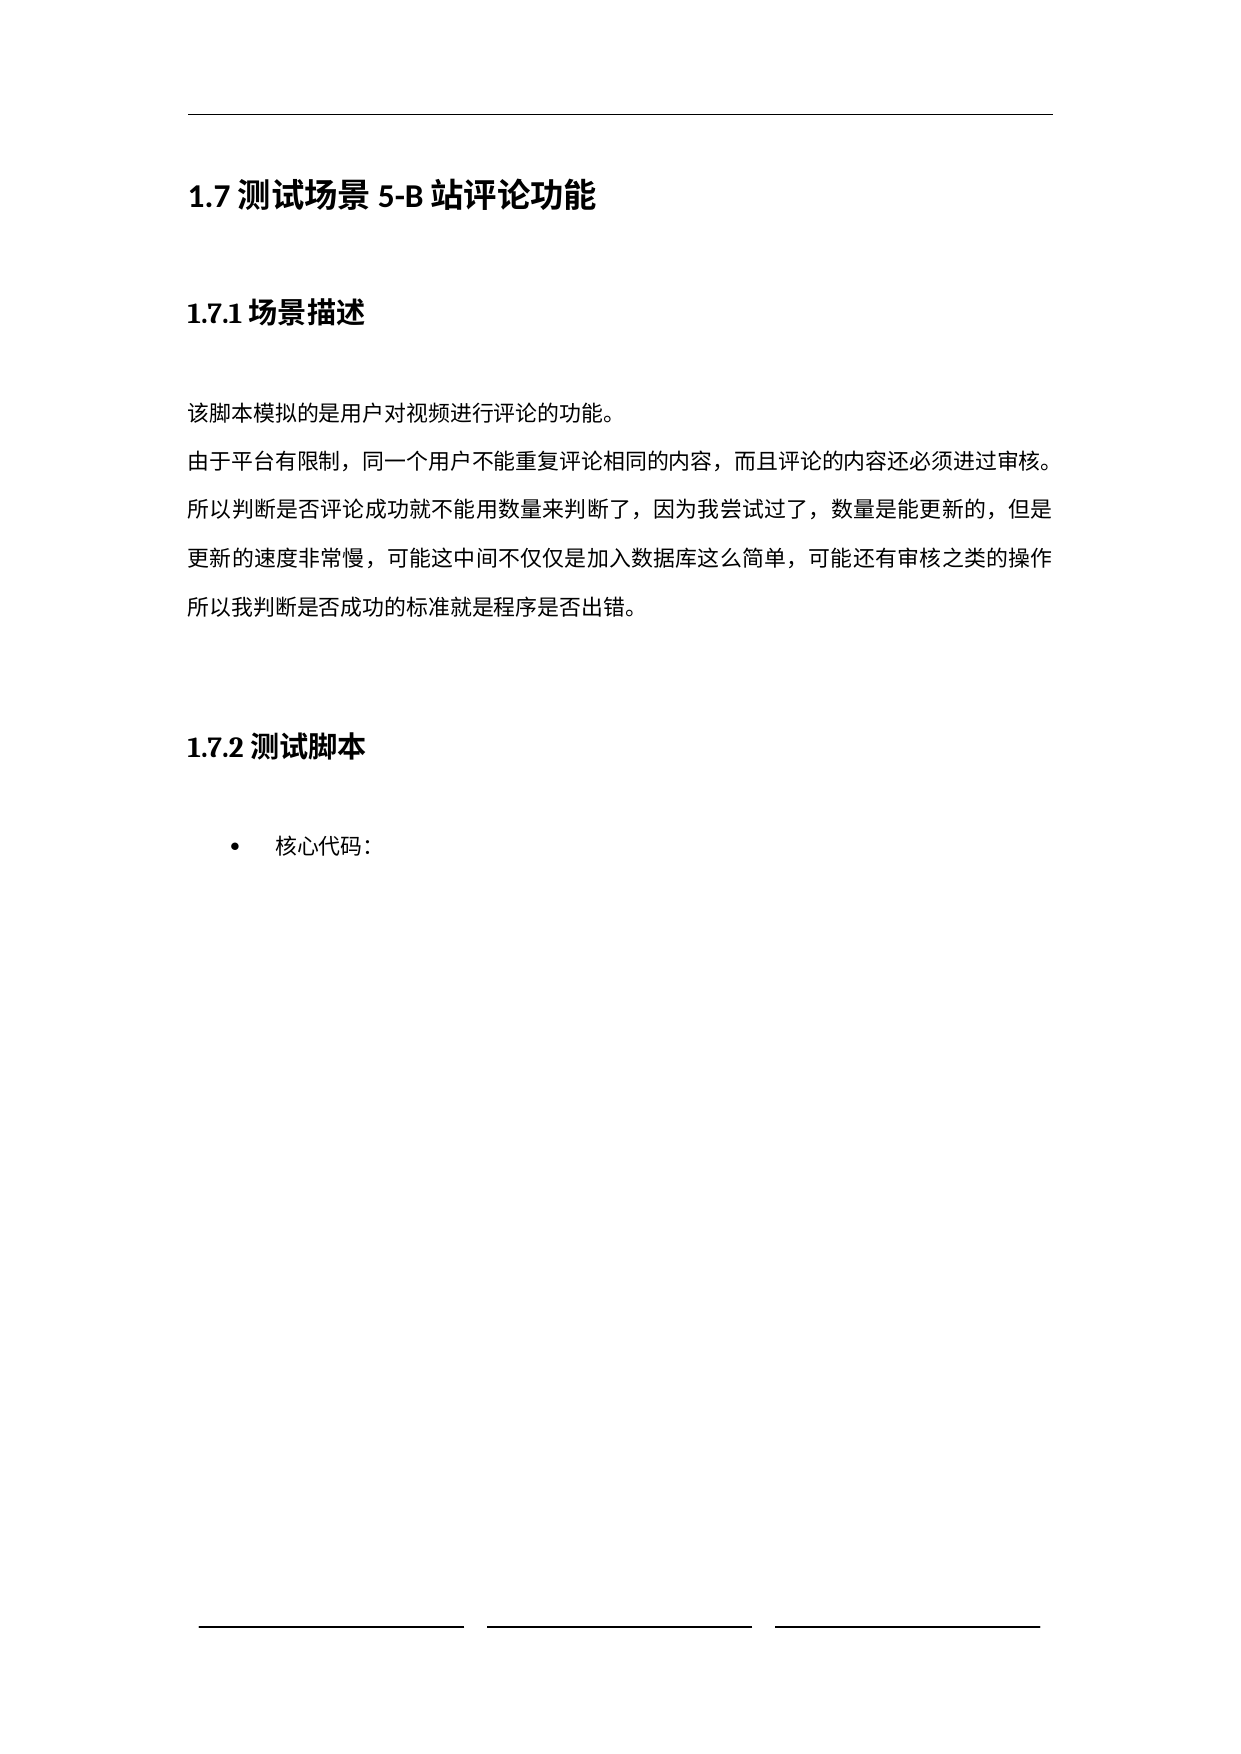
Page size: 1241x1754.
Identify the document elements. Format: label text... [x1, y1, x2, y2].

text 该脚本模拟的是用户对视频进行评论的功能。 [187, 395, 1053, 428]
subtitle 1.7.1 场景描述 [187, 279, 1053, 344]
text 所以判断是否评论成功就不能用数量来判断了，因为我尝试过了，数量是能更新的，但是更新的速度非常慢，可能这中间不仅仅是加入数据库这么简单，可能还有审核之类的操作。所以我判断是否成功的标准就是程序是否出错。 [187, 492, 1053, 622]
subtitle 1.7 测试场景5-B站评论功能 [187, 161, 1053, 226]
subtitle 1.7.2 测试脚本 [187, 713, 1053, 778]
text 由于平台有限制，同一个用户不能重复评论相同的内容，而且评论的内容还必须进过审核。 [187, 443, 1053, 476]
list 核心代码： [187, 829, 1053, 861]
